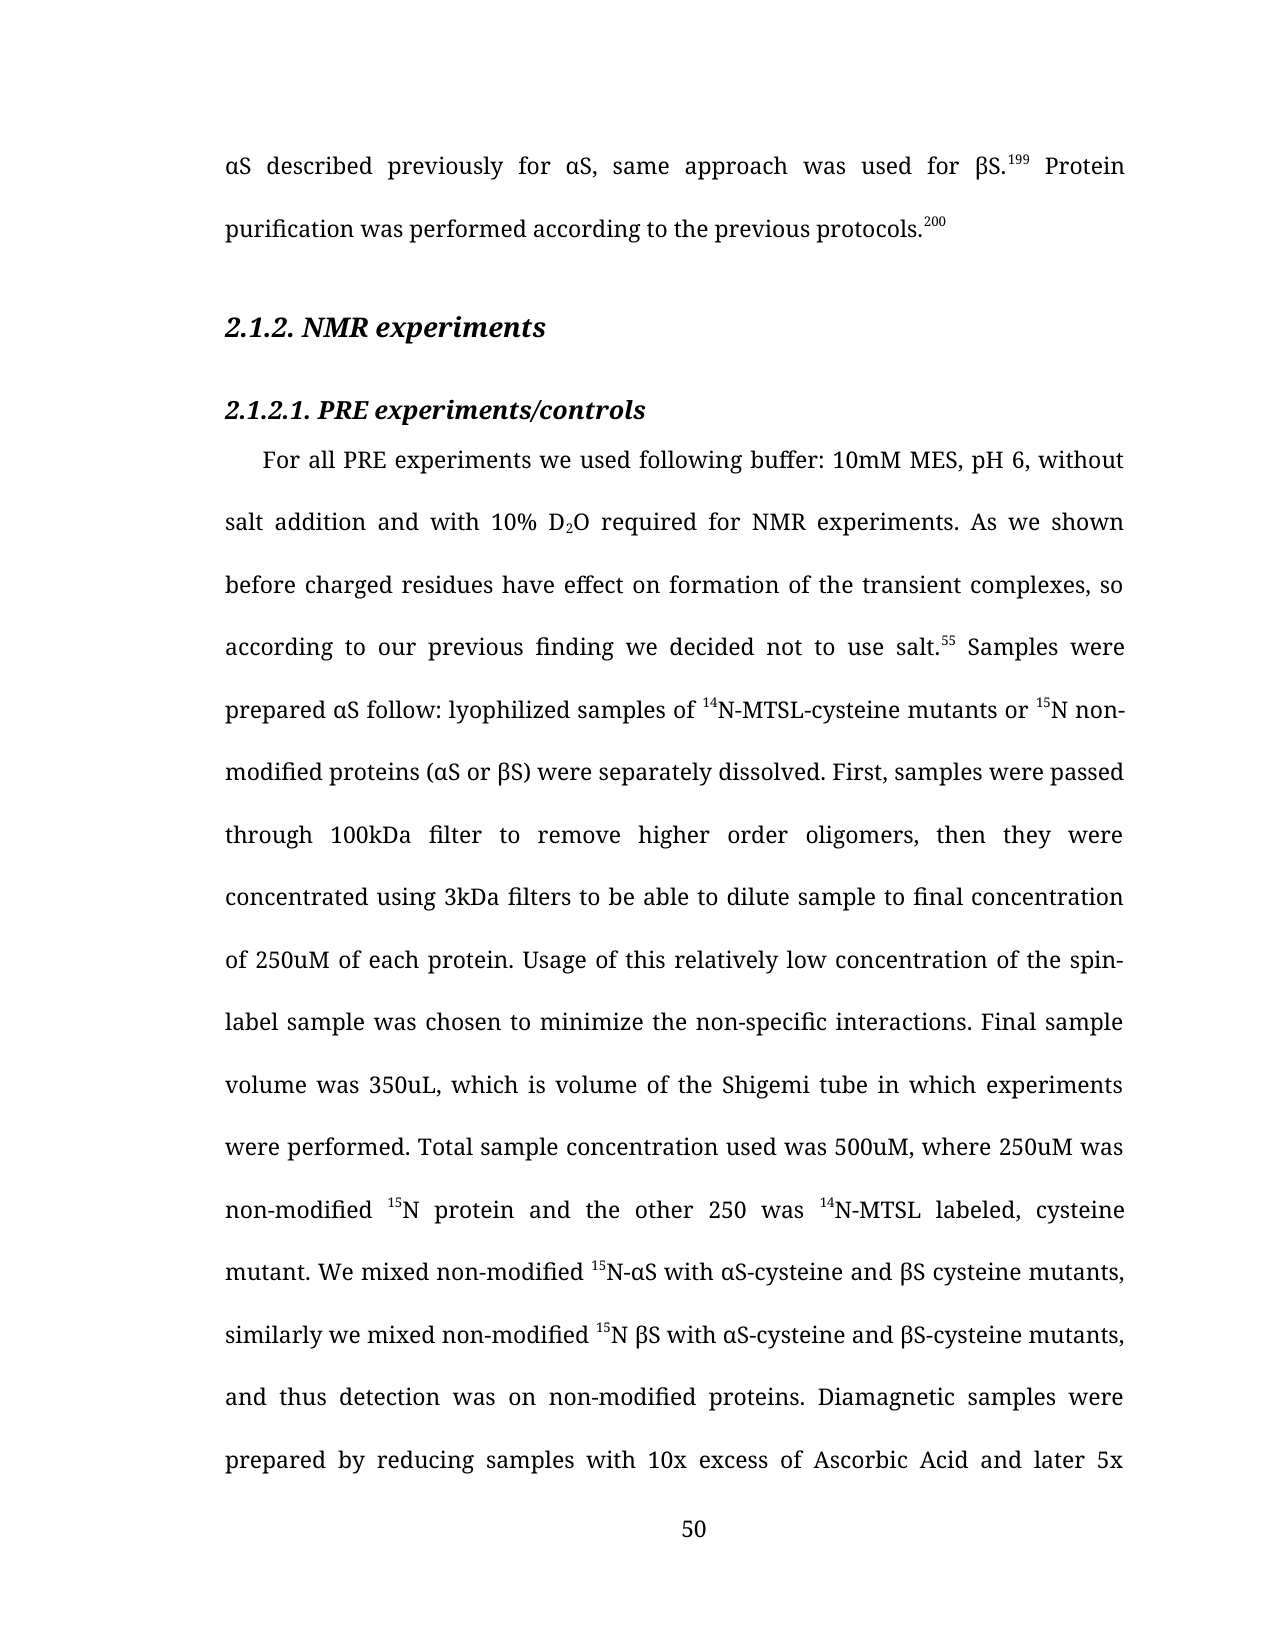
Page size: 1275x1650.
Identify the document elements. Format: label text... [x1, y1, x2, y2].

subtitle 2.1.2. NMR experiments [225, 308, 1125, 345]
subtitle 2.1.2.1. PRE experiments/controls [225, 393, 1125, 427]
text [225, 444, 1125, 1475]
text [225, 150, 1125, 244]
